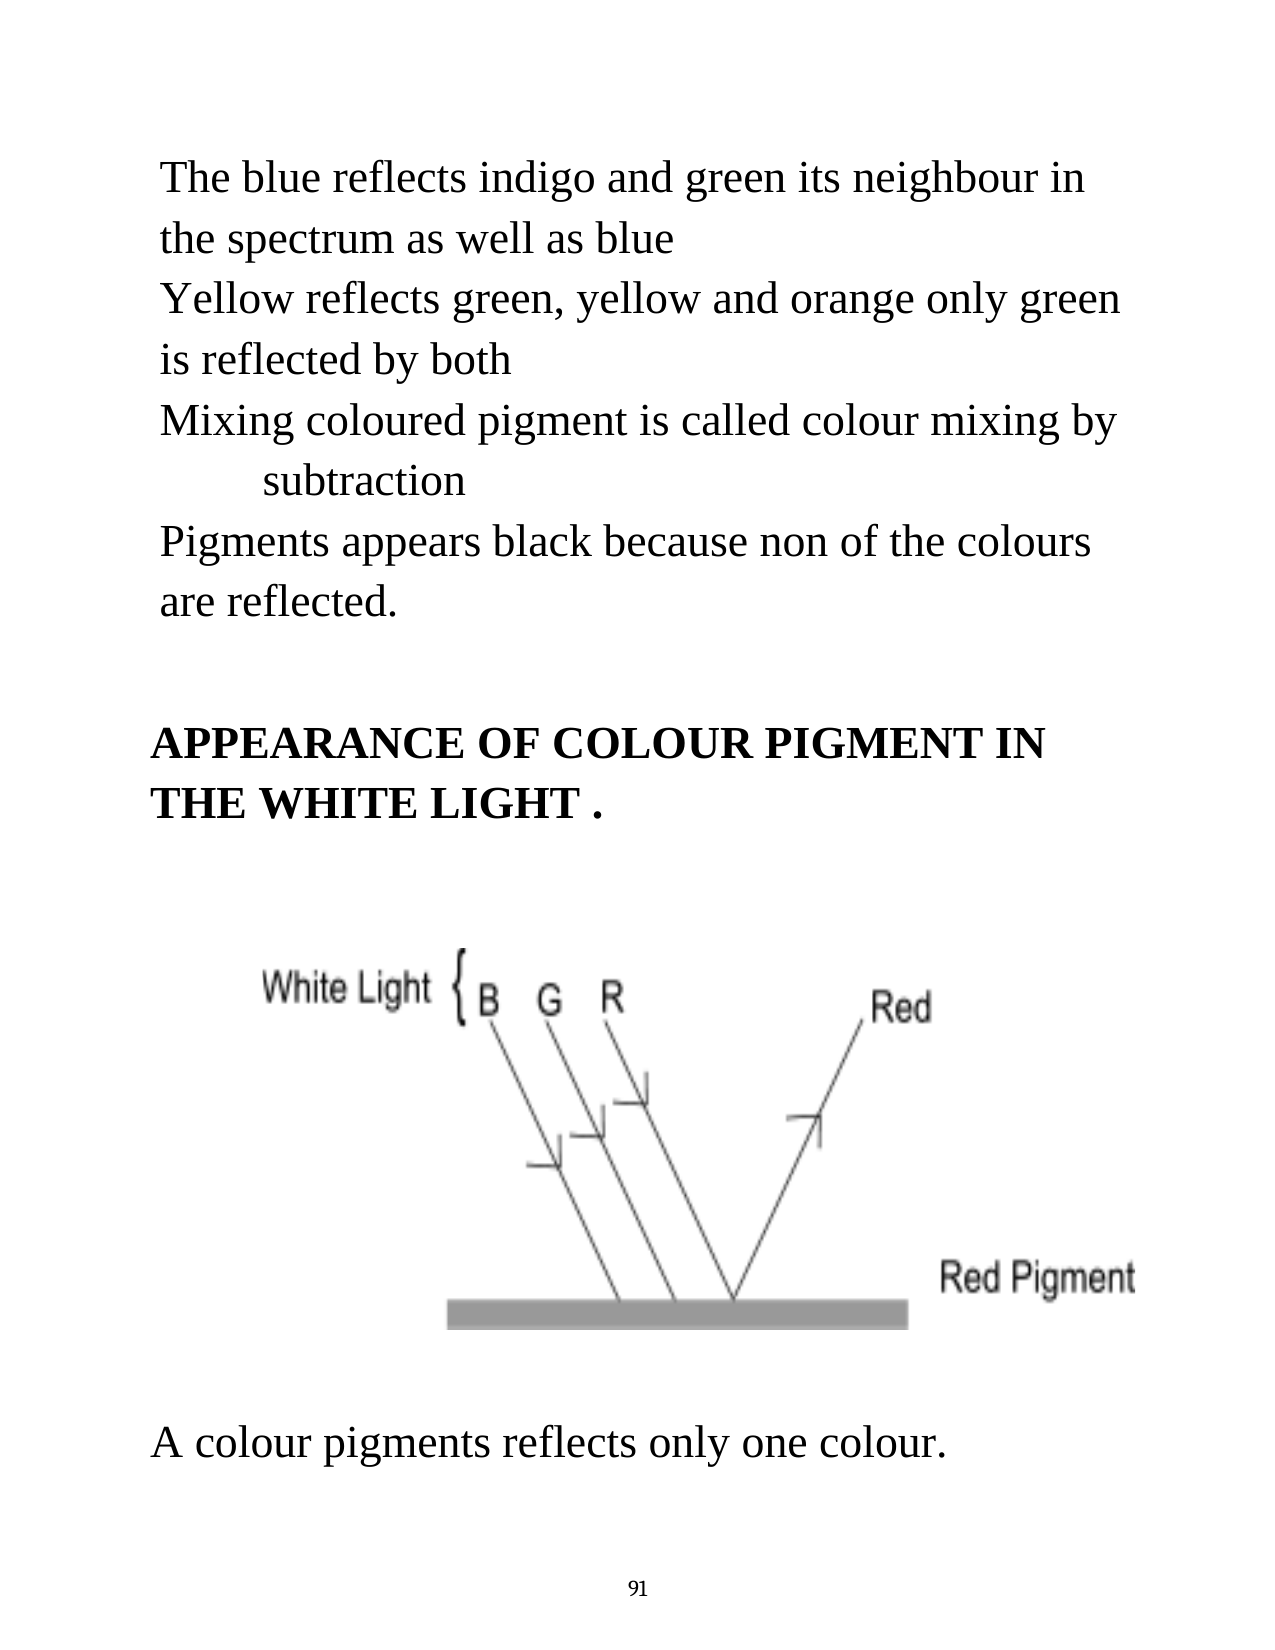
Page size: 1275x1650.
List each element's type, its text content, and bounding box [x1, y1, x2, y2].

text APPEARANCE OF COLOUR PIGMENT IN THE WHITE LIGHT . [150, 716, 1125, 829]
list Yellow reflects green, yellow and orange only green is reflected by both [159, 271, 1125, 384]
list Pigments appears black because non of the colours are reflected. [159, 513, 1125, 626]
list Mixing coloured pigment is called colour mixing by subtraction [159, 392, 1125, 505]
picture [262, 948, 1135, 1330]
list The blue reflects indigo and green its neighbour in the spectrum as well as blue [159, 150, 1125, 263]
text A colour pigments reflects only one colour. [150, 1414, 1125, 1467]
